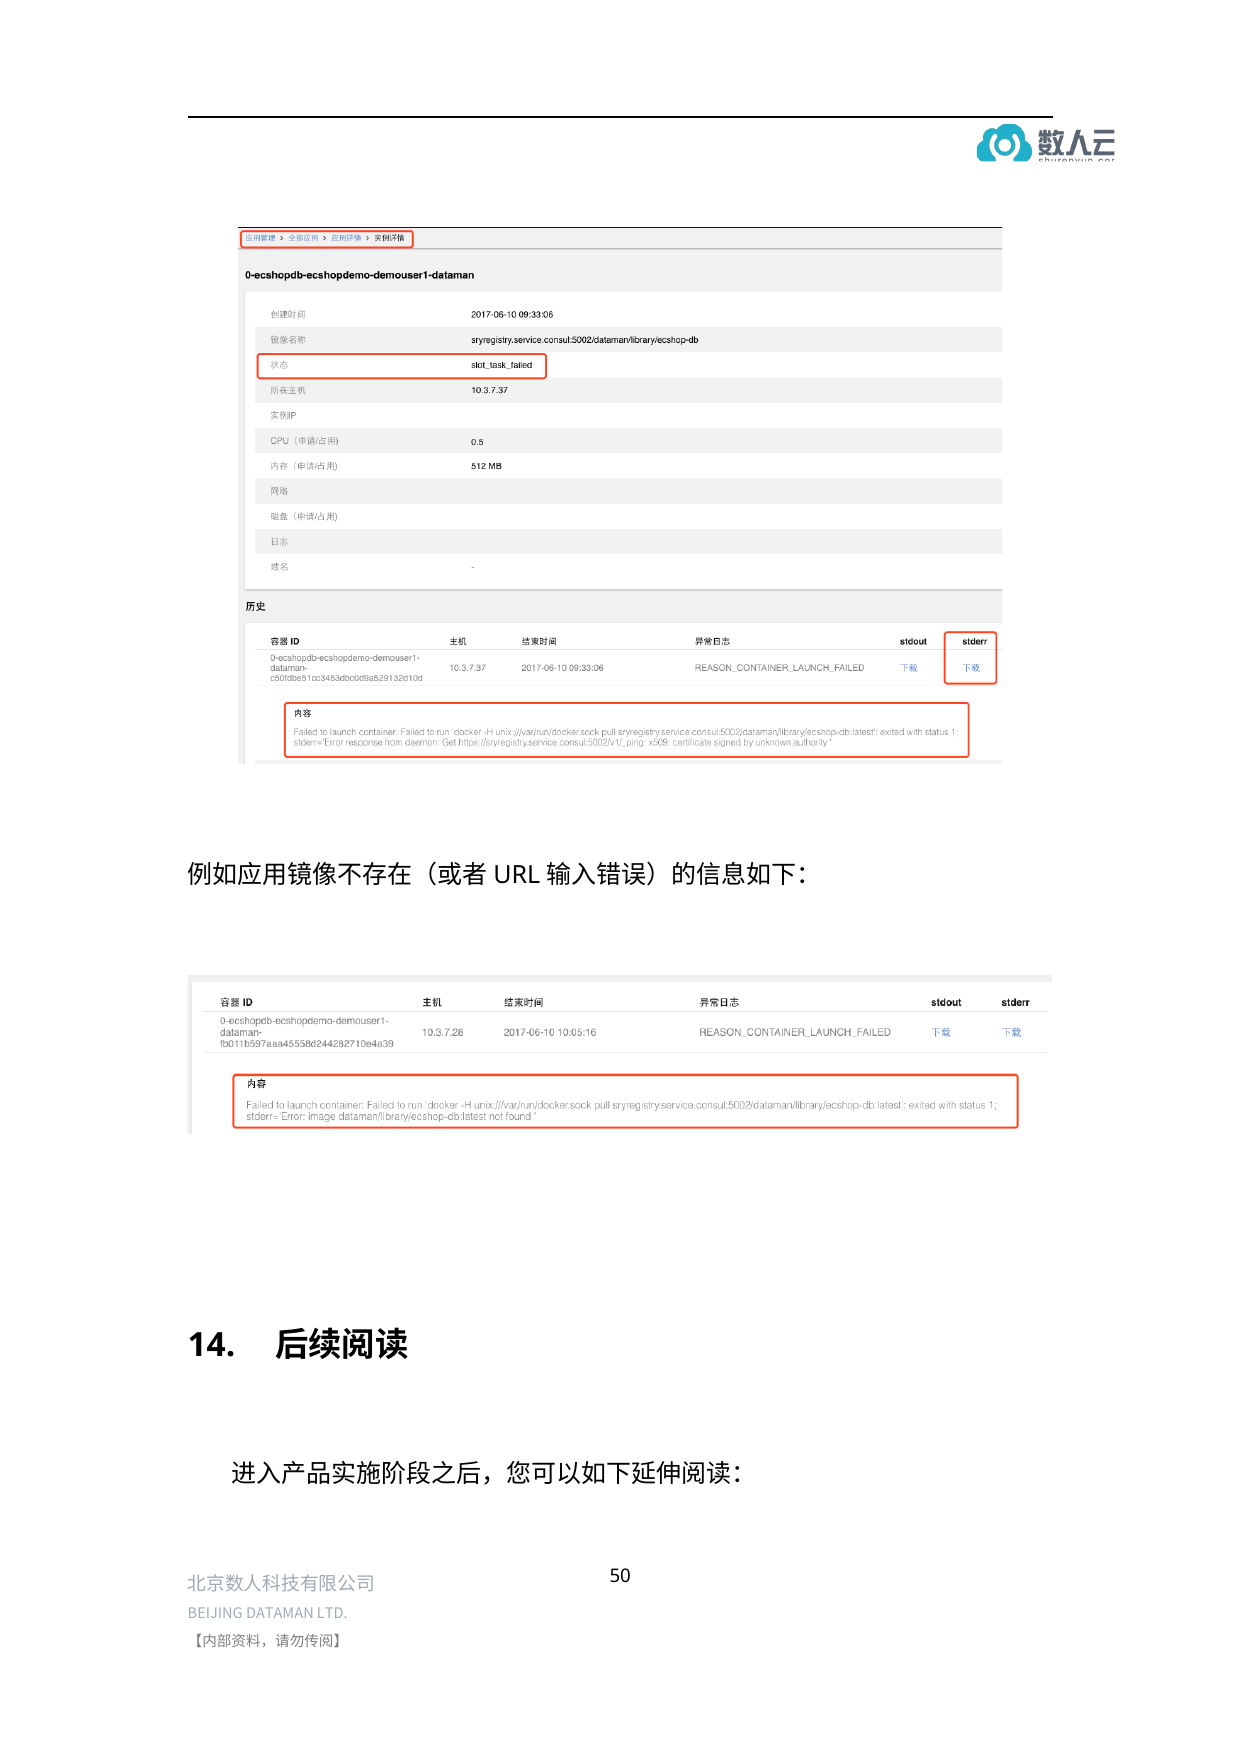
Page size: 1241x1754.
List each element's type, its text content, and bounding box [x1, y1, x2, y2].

text 进入产品实施阶段之后，您可以如下延伸阅读： [187, 1438, 1053, 1506]
text 例如应用镜像不存在（或者 URL 输入错误）的信息如下： [187, 839, 1053, 907]
picture [976, 123, 1115, 162]
subtitle 后续阅读 [187, 1308, 1053, 1376]
picture [238, 227, 1003, 764]
picture [187, 975, 1053, 1134]
